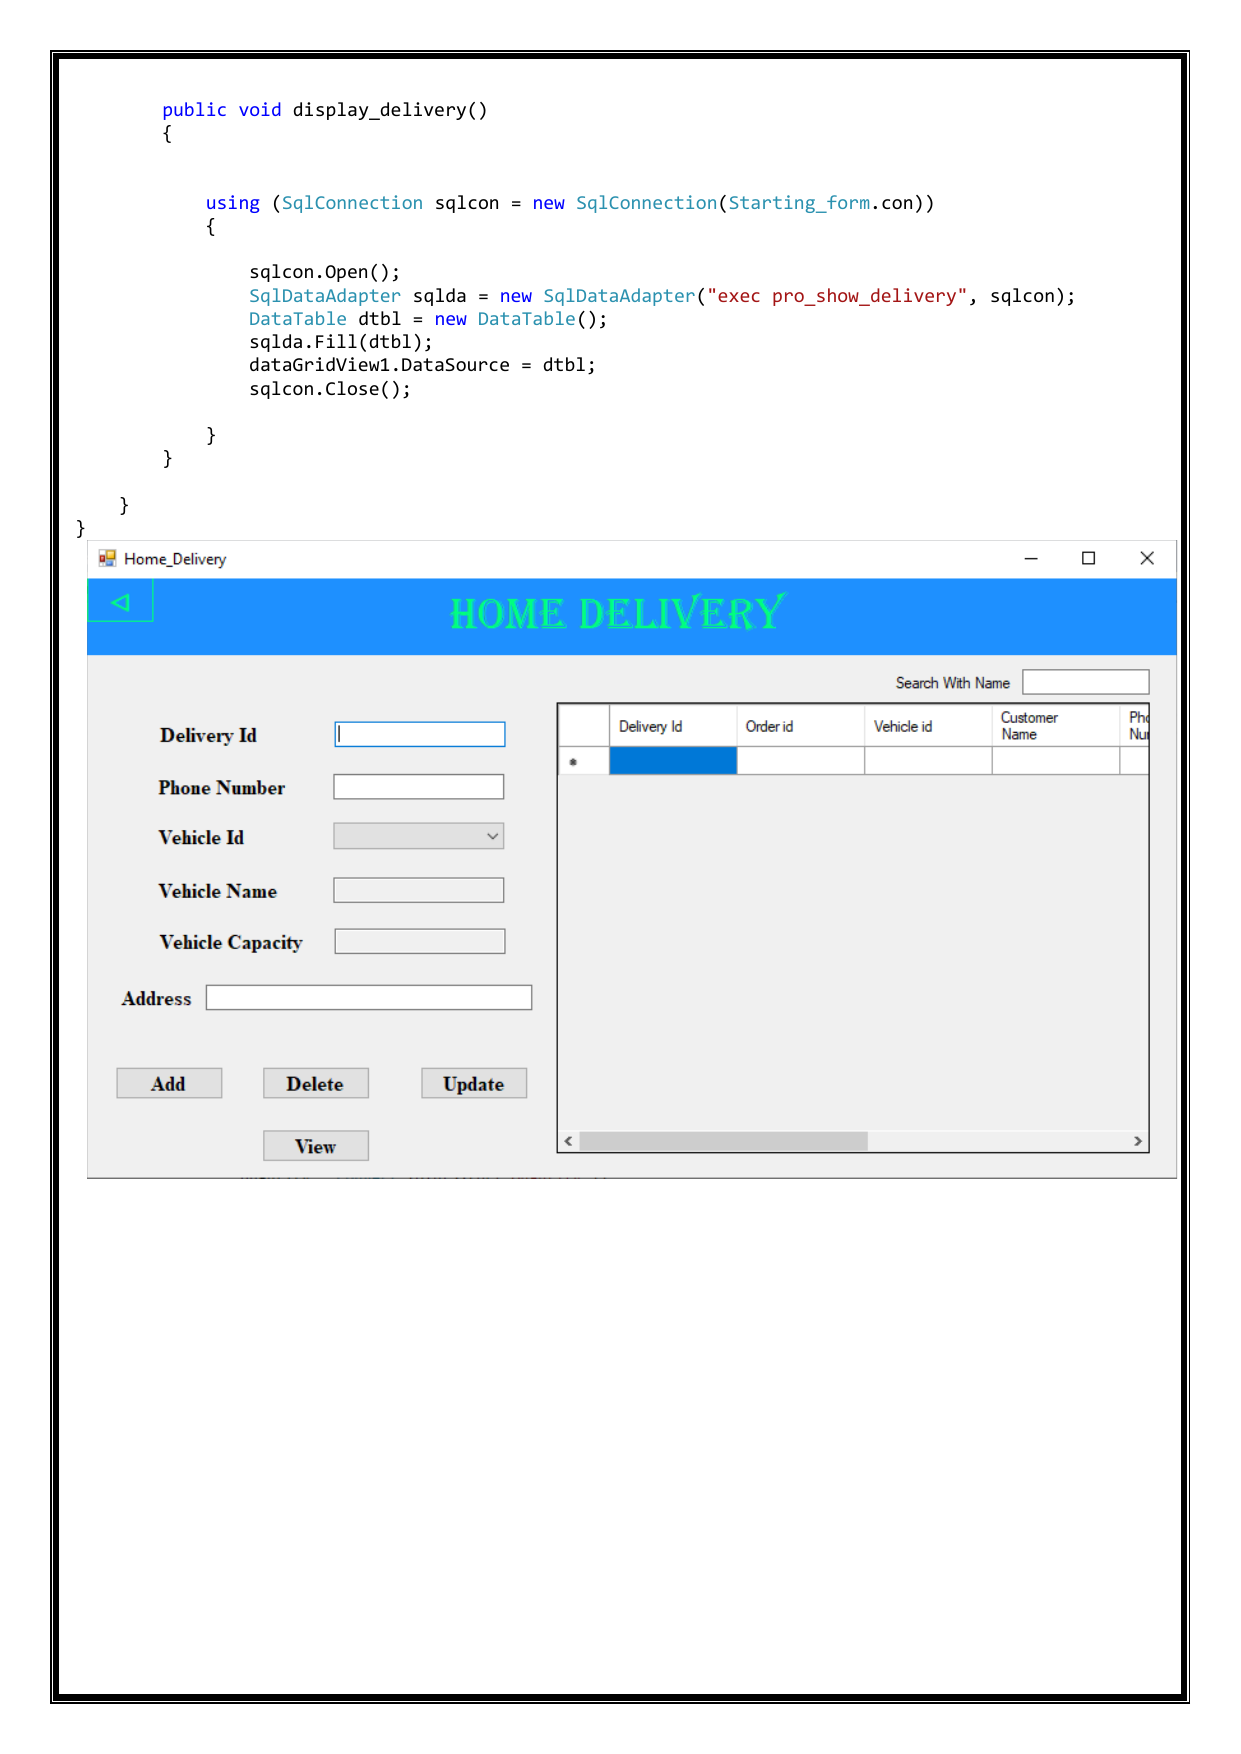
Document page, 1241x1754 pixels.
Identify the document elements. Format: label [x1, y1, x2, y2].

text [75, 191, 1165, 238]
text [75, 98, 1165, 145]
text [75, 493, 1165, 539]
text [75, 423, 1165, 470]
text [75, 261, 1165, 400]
picture [87, 540, 1178, 1179]
